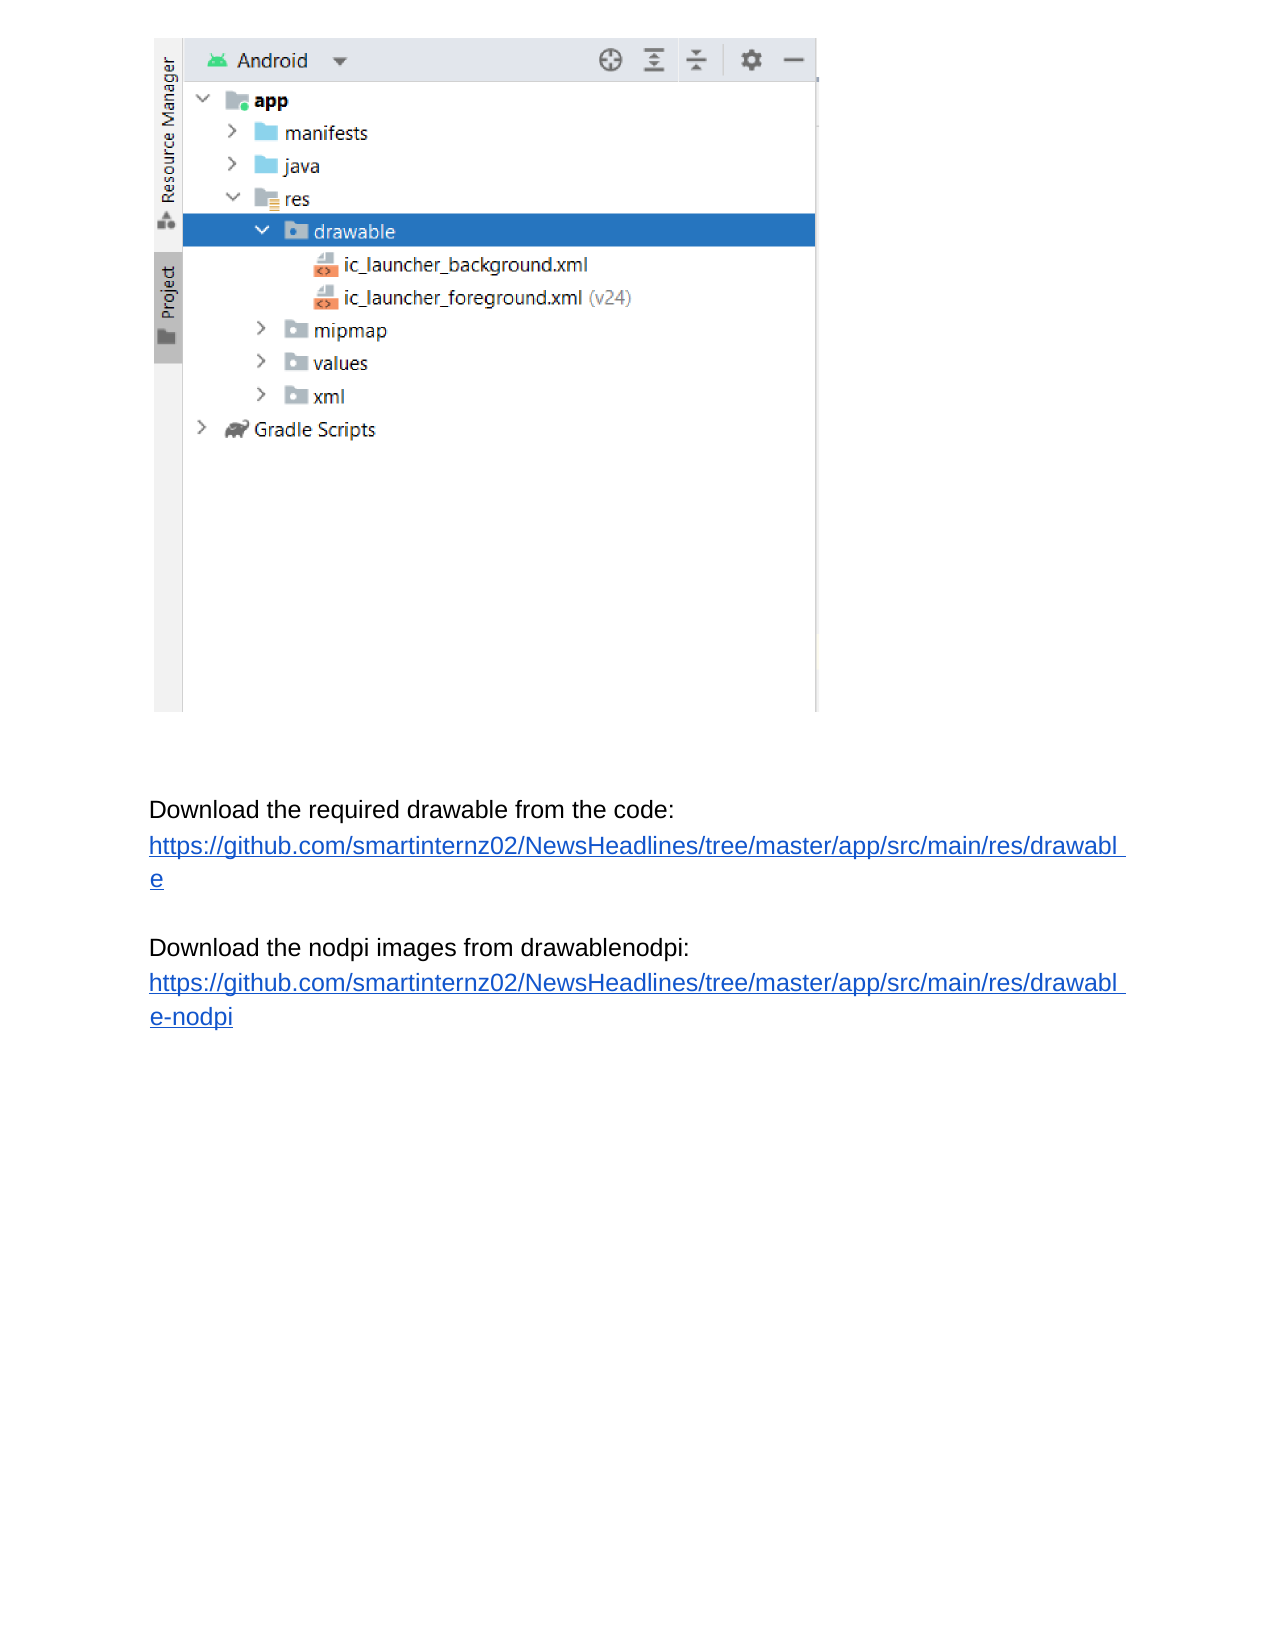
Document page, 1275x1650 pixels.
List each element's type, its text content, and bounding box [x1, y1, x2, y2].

text Download the nodpi images from drawablenodpi: [148, 933, 1170, 961]
picture [153, 37, 820, 712]
text https://github.com/smartinternz02/NewsHeadlines/tree/master/app/src/main/res/drawabl e-nodpi [148, 968, 1134, 1031]
text Download the required drawable from the code: [148, 795, 1170, 824]
text https://github.com/smartinternz02/NewsHeadlines/tree/master/app/src/main/res/drawabl e [148, 831, 1134, 893]
